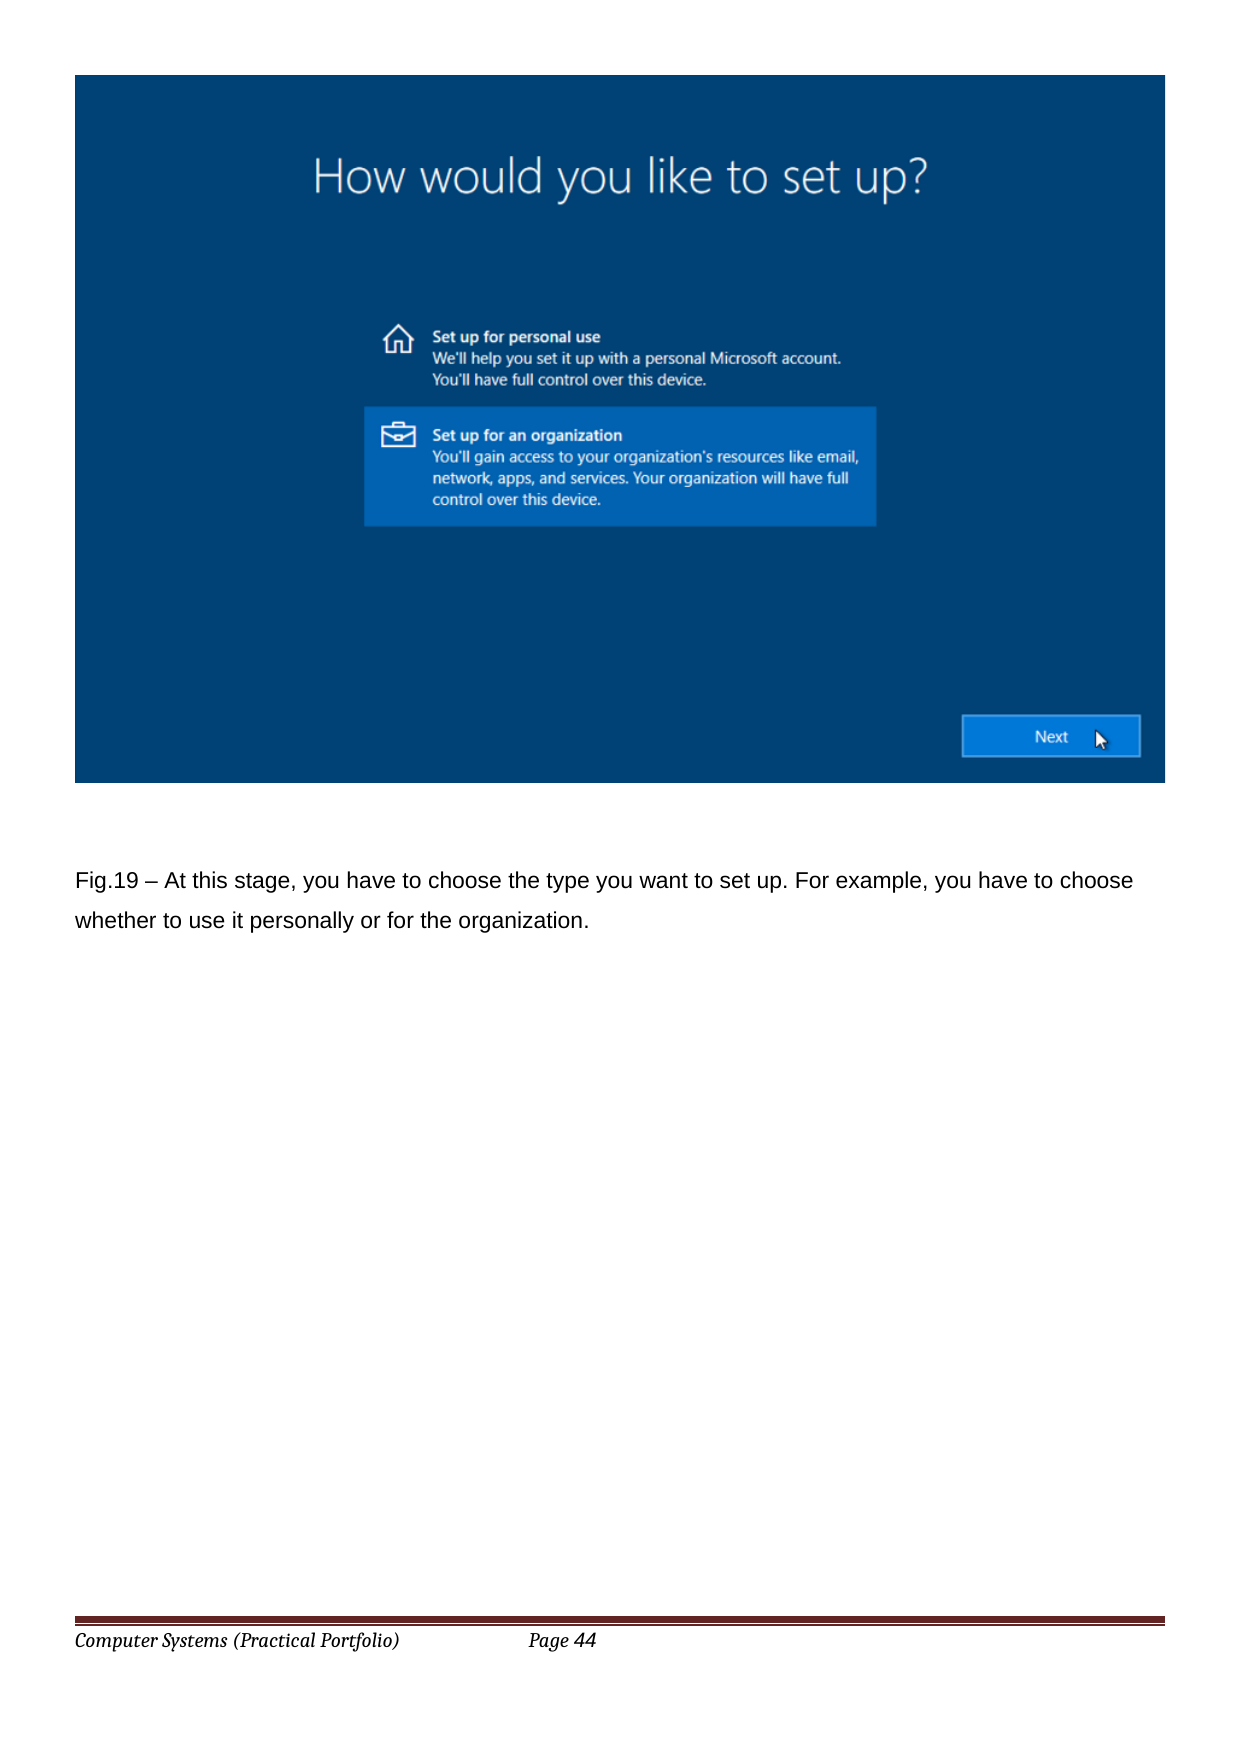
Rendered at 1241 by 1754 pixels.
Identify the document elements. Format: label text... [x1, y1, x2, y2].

picture [75, 75, 1166, 783]
text Fig.19 – At this stage, you have to choose the type you want to set up. For example, you have to choose whether to use it personally or for the organization. [75, 867, 1165, 933]
